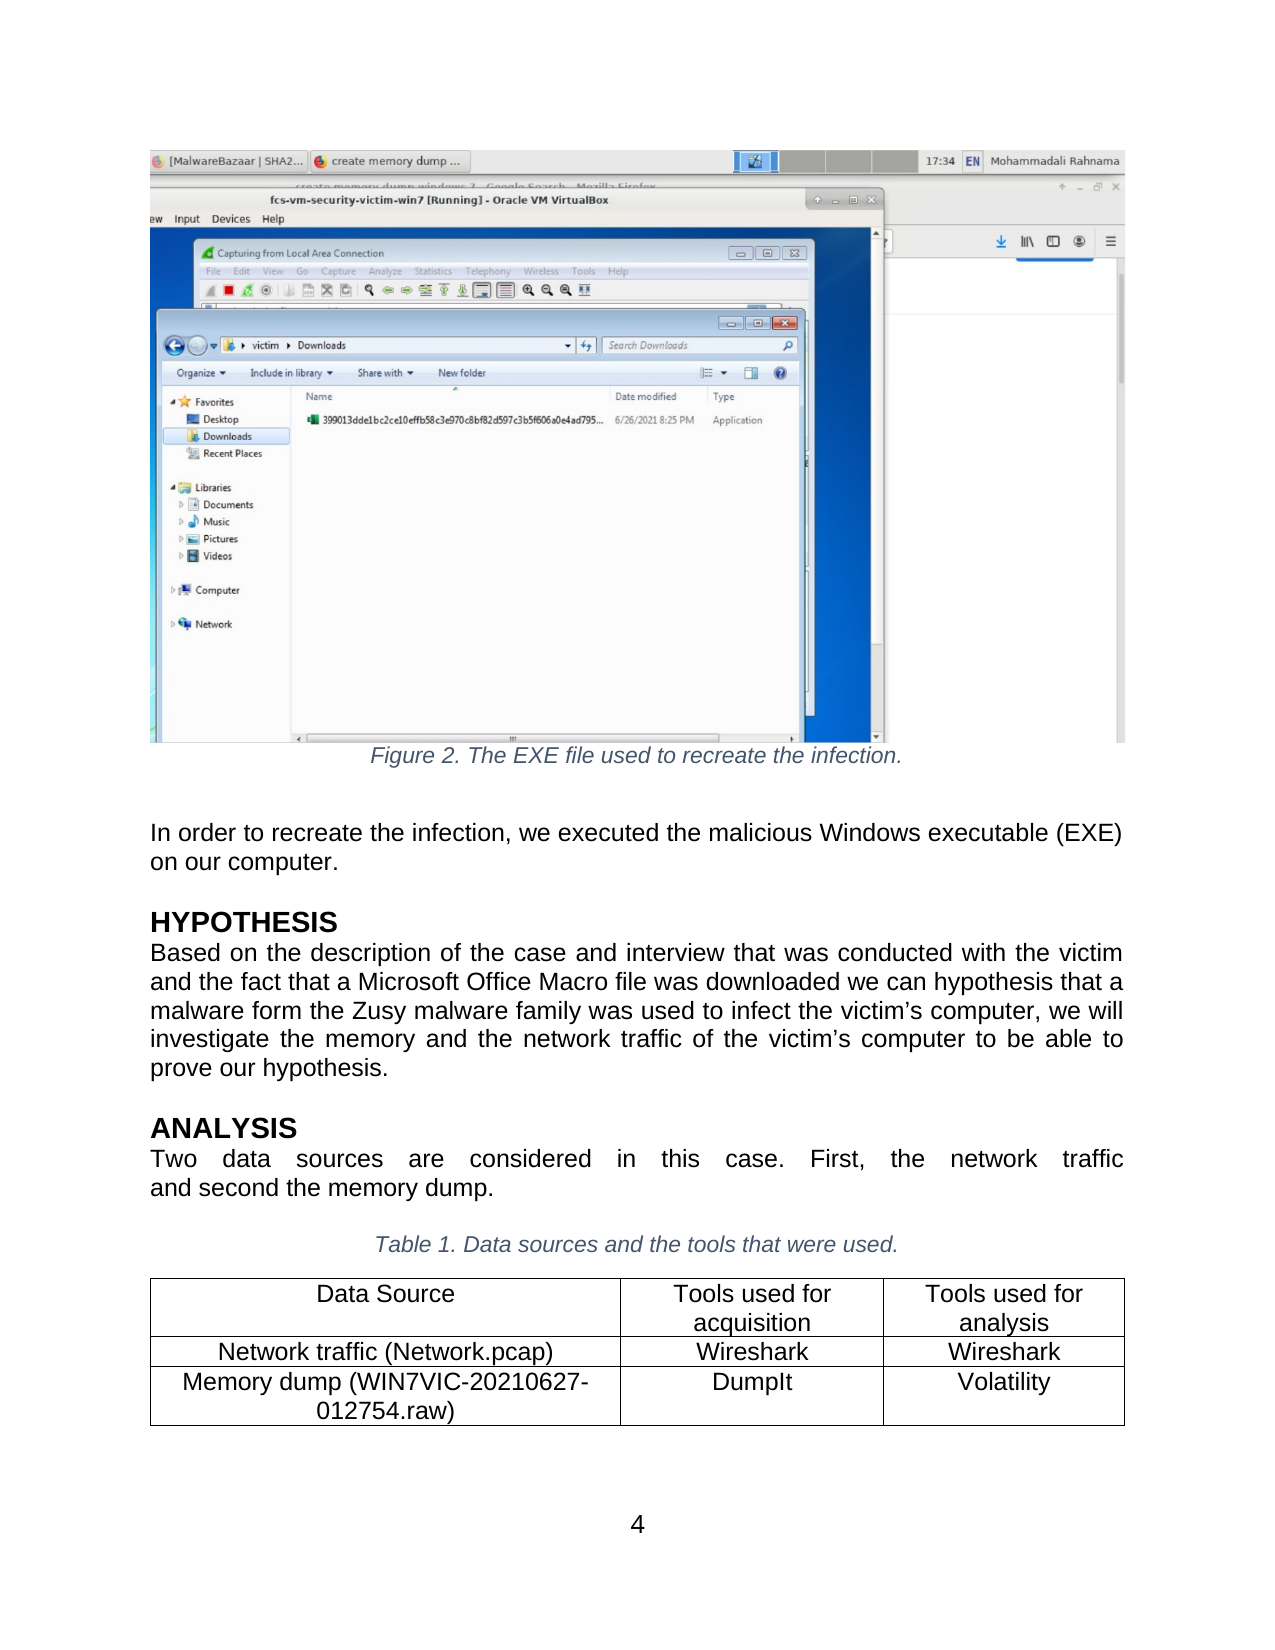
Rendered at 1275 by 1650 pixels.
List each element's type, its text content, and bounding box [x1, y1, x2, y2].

text Table 1. Data sources and the tools that were used. [150, 1231, 1125, 1257]
table_cell Memory dump (WIN7VIC-20210627-012754.raw) [151, 1367, 620, 1424]
text In order to recreate the infection, we executed the malicious Windows executable (EXE) on our computer. [150, 818, 1125, 876]
text Two data sources are considered in this case. First, the network traffic and second the memory dump. [150, 1144, 1125, 1202]
table_cell Wireshark [621, 1337, 883, 1366]
subtitle ANALYSIS [150, 1111, 1125, 1144]
text Figure 2. The EXE file used to recreate the infection. [150, 743, 1125, 769]
table_cell DumpIt [621, 1367, 883, 1424]
subtitle HYPOTHESIS [150, 905, 1125, 938]
text Based on the description of the case and interview that was conducted with the victim and the fact that a Microsoft Office Macro file was downloaded we can hypothesis that a malware form the Zusy malware family was used to infect the victim’s computer, we will investigate the memory and the network traffic of the victim’s computer to be able to prove our hypothesis. [150, 938, 1125, 1082]
table_cell Wireshark [884, 1337, 1124, 1366]
picture [150, 150, 1125, 743]
table_cell Network traffic (Network.pcap) [151, 1337, 620, 1366]
table_header Tools used for analysis [884, 1279, 1124, 1336]
table_header Data Source [151, 1279, 620, 1336]
table_cell Volatility [884, 1367, 1124, 1424]
table_header Tools used for acquisition [621, 1279, 883, 1336]
